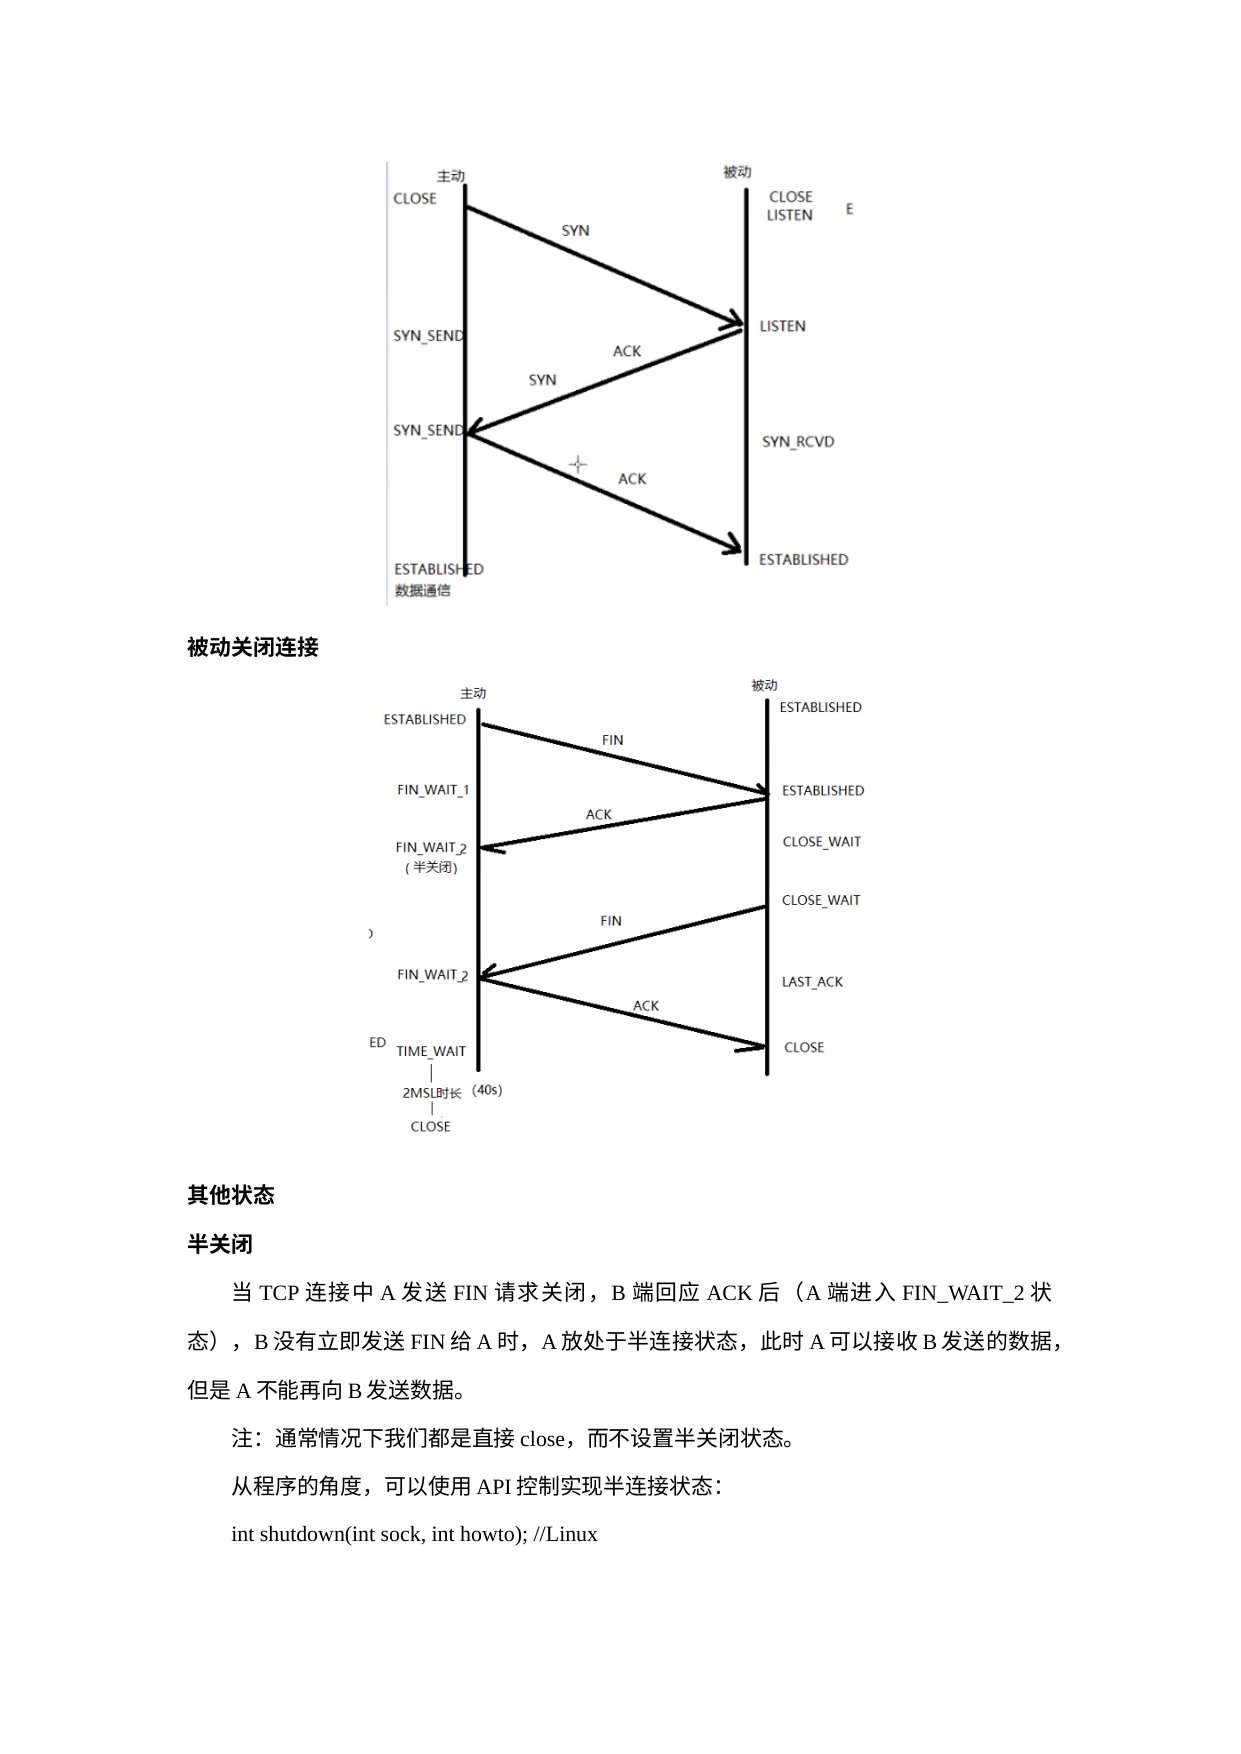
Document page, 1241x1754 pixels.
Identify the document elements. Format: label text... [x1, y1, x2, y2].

subtitle 被动关闭连接 [187, 629, 1053, 662]
text 当TCP连接中A发送FIN请求关闭，B端回应ACK后（A端进入FIN_WAIT_2状态），B没有立即发送FIN给A时，A放处于半连接状态，此时A可以接收B发送的数据，但是A不能再向B发送数据。 [187, 1275, 1053, 1405]
subtitle 其他状态 [187, 1178, 1053, 1211]
picture [386, 162, 855, 606]
text 从程序的角度，可以使用API控制实现半连接状态： [187, 1469, 1053, 1501]
text int shutdown(int sock, int howto); //Linux [187, 1517, 1053, 1550]
text 注：通常情况下我们都是直接close，而不设置半关闭状态。 [187, 1421, 1053, 1453]
picture [368, 677, 872, 1138]
subtitle 半关闭 [187, 1226, 1053, 1259]
